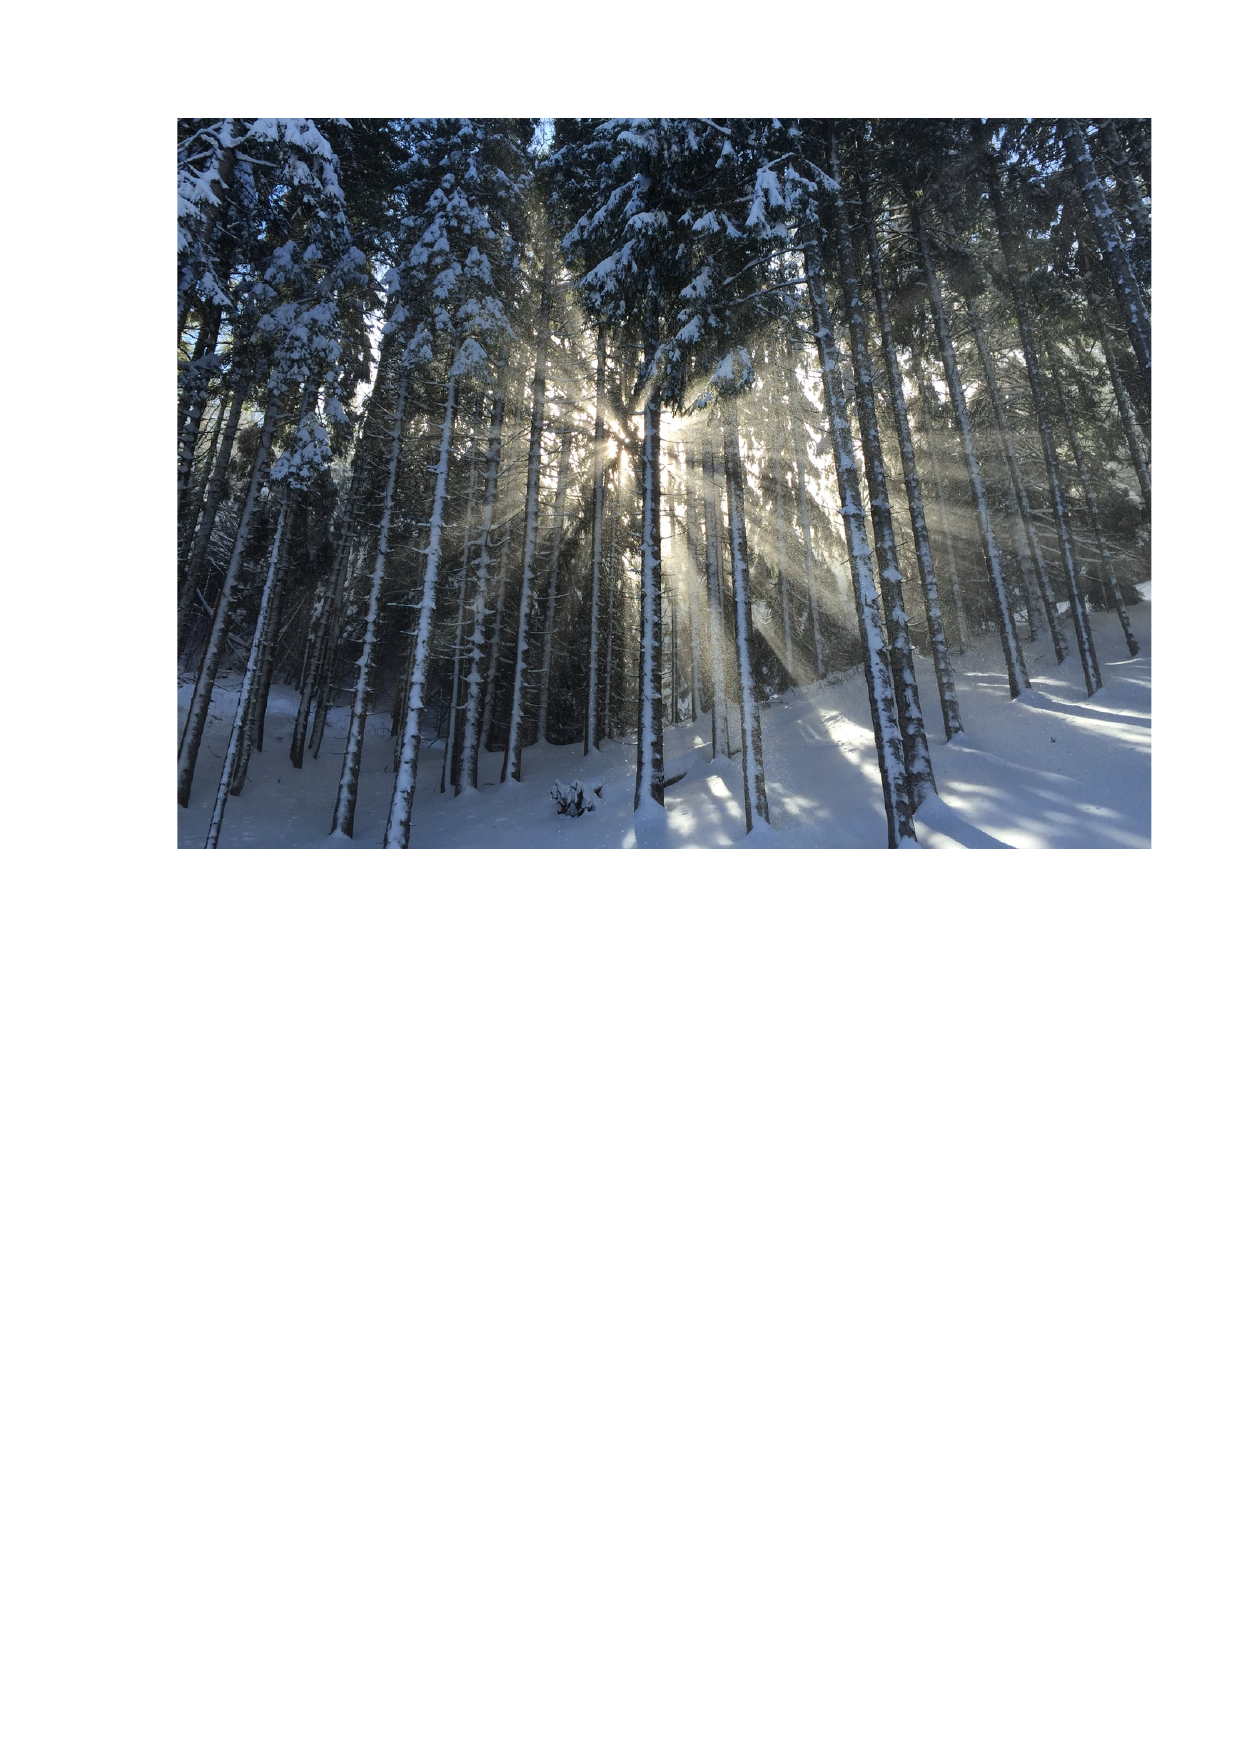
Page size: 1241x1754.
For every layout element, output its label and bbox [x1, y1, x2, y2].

picture [177, 118, 1152, 849]
